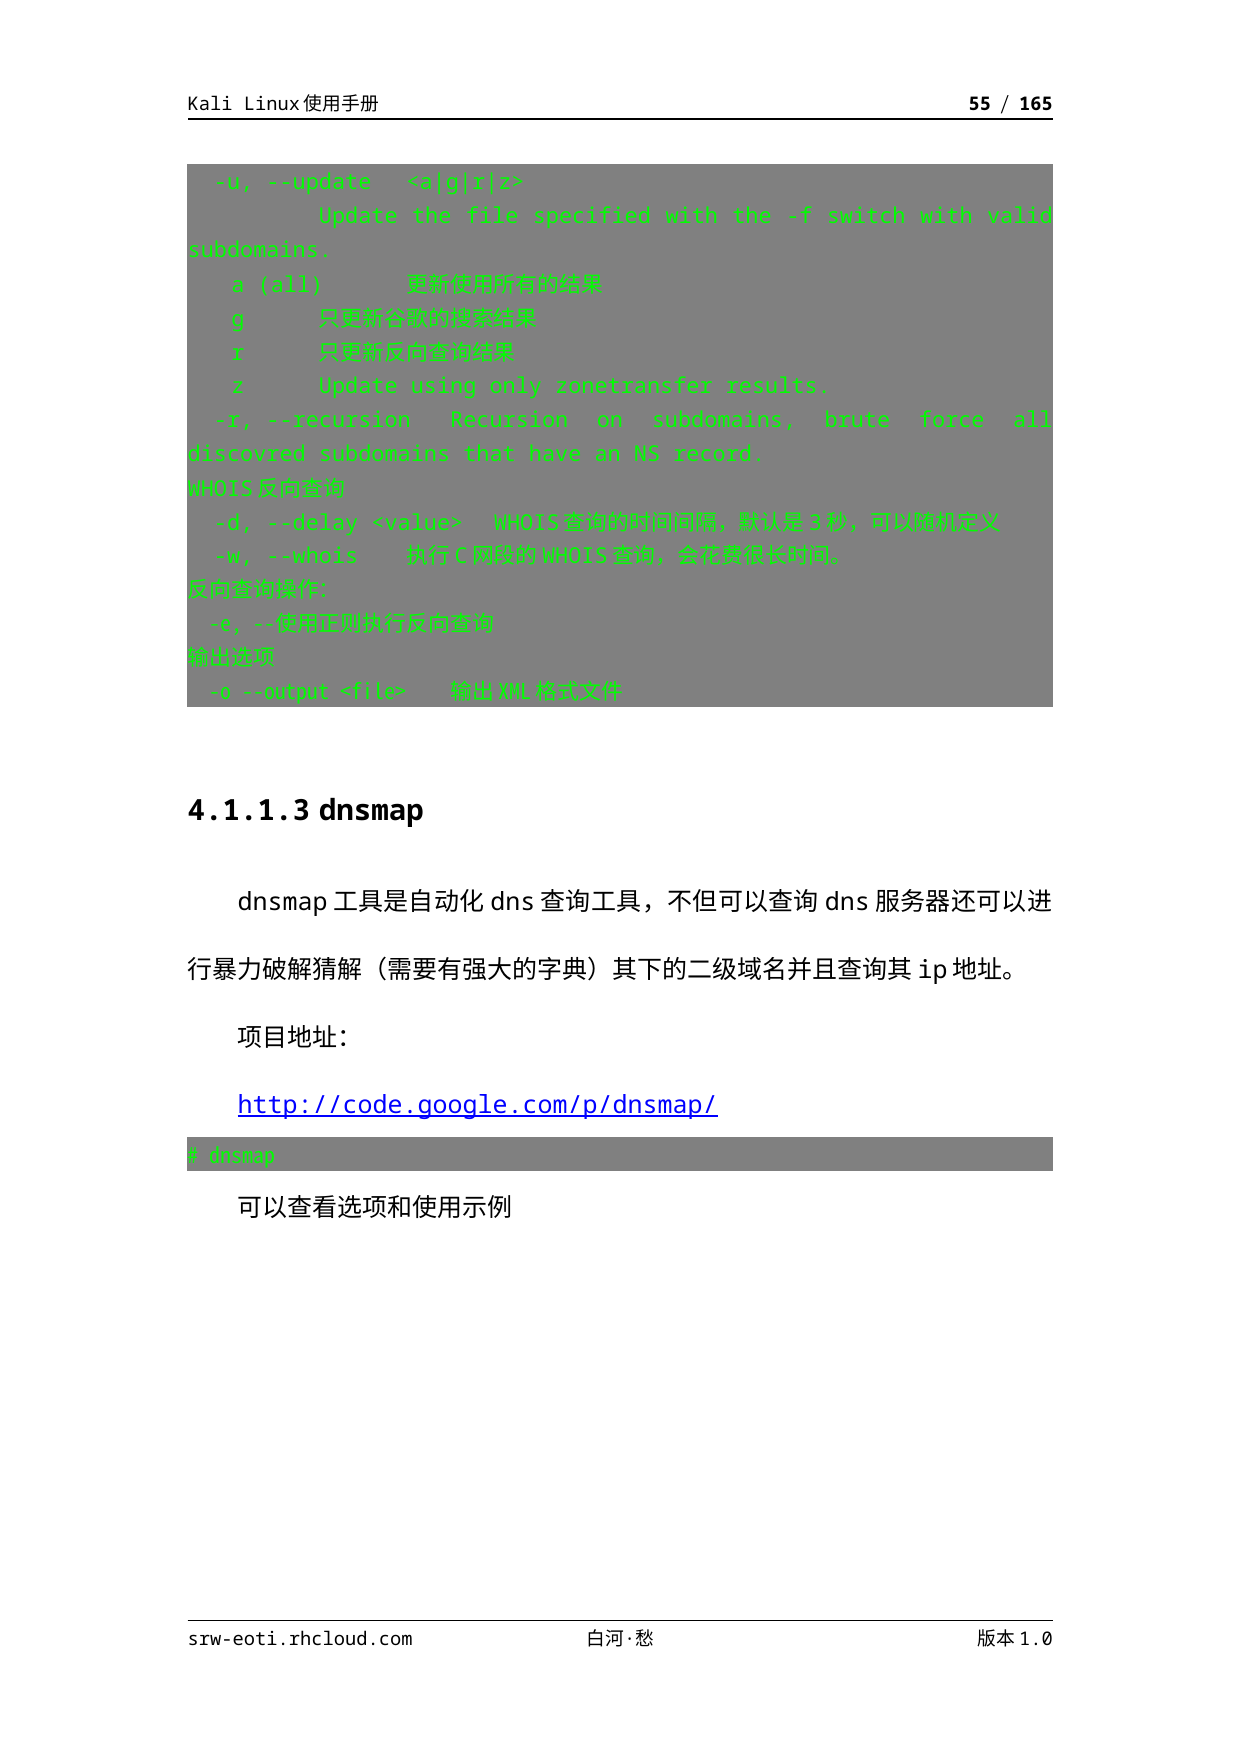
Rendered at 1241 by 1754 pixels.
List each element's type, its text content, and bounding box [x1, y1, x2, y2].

text 可以查看选项和使用示例 [187, 1171, 1053, 1239]
text 输出选项 [187, 639, 1053, 673]
text g 只更新谷歌的搜索结果 [187, 300, 1053, 334]
text Update the file specified with the -f switch with valid subdomains. [187, 198, 1053, 266]
text a (all) 更新使用所有的结果 [187, 266, 1053, 300]
text dnsmap工具是自动化dns查询工具，不但可以查询dns服务器还可以进行暴力破解猜解（需要有强大的字典）其下的二级域名并且查询其ip地址。 [187, 866, 1053, 1001]
text -w, --whois 执行C网段的WHOIS查询，会花费很长时间。 [187, 537, 1053, 571]
text -o --output <file> 输出XML格式文件 [187, 673, 1053, 707]
text # dnsmap [187, 1137, 1053, 1171]
text -d, --delay <value> WHOIS查询的时间间隔，默认是3秒，可以随机定义 [187, 503, 1053, 537]
text http://code.google.com/p/dnsmap/ [187, 1069, 1053, 1137]
text 反向查询操作： [187, 571, 1053, 605]
text -e, --使用正则执行反向查询 [187, 605, 1053, 639]
text z Update using only zonetransfer results. [187, 368, 1053, 402]
subtitle dnsmap [187, 775, 1053, 843]
text 项目地址： [187, 1001, 1053, 1069]
text r 只更新反向查询结果 [187, 334, 1053, 368]
text -u, --update <a|g|r|z> [187, 164, 1053, 198]
text WHOIS反向查询 [187, 469, 1053, 503]
text -r, --recursion Recursion on subdomains, brute force all discovred subdomains that have an NS record. [187, 402, 1053, 469]
